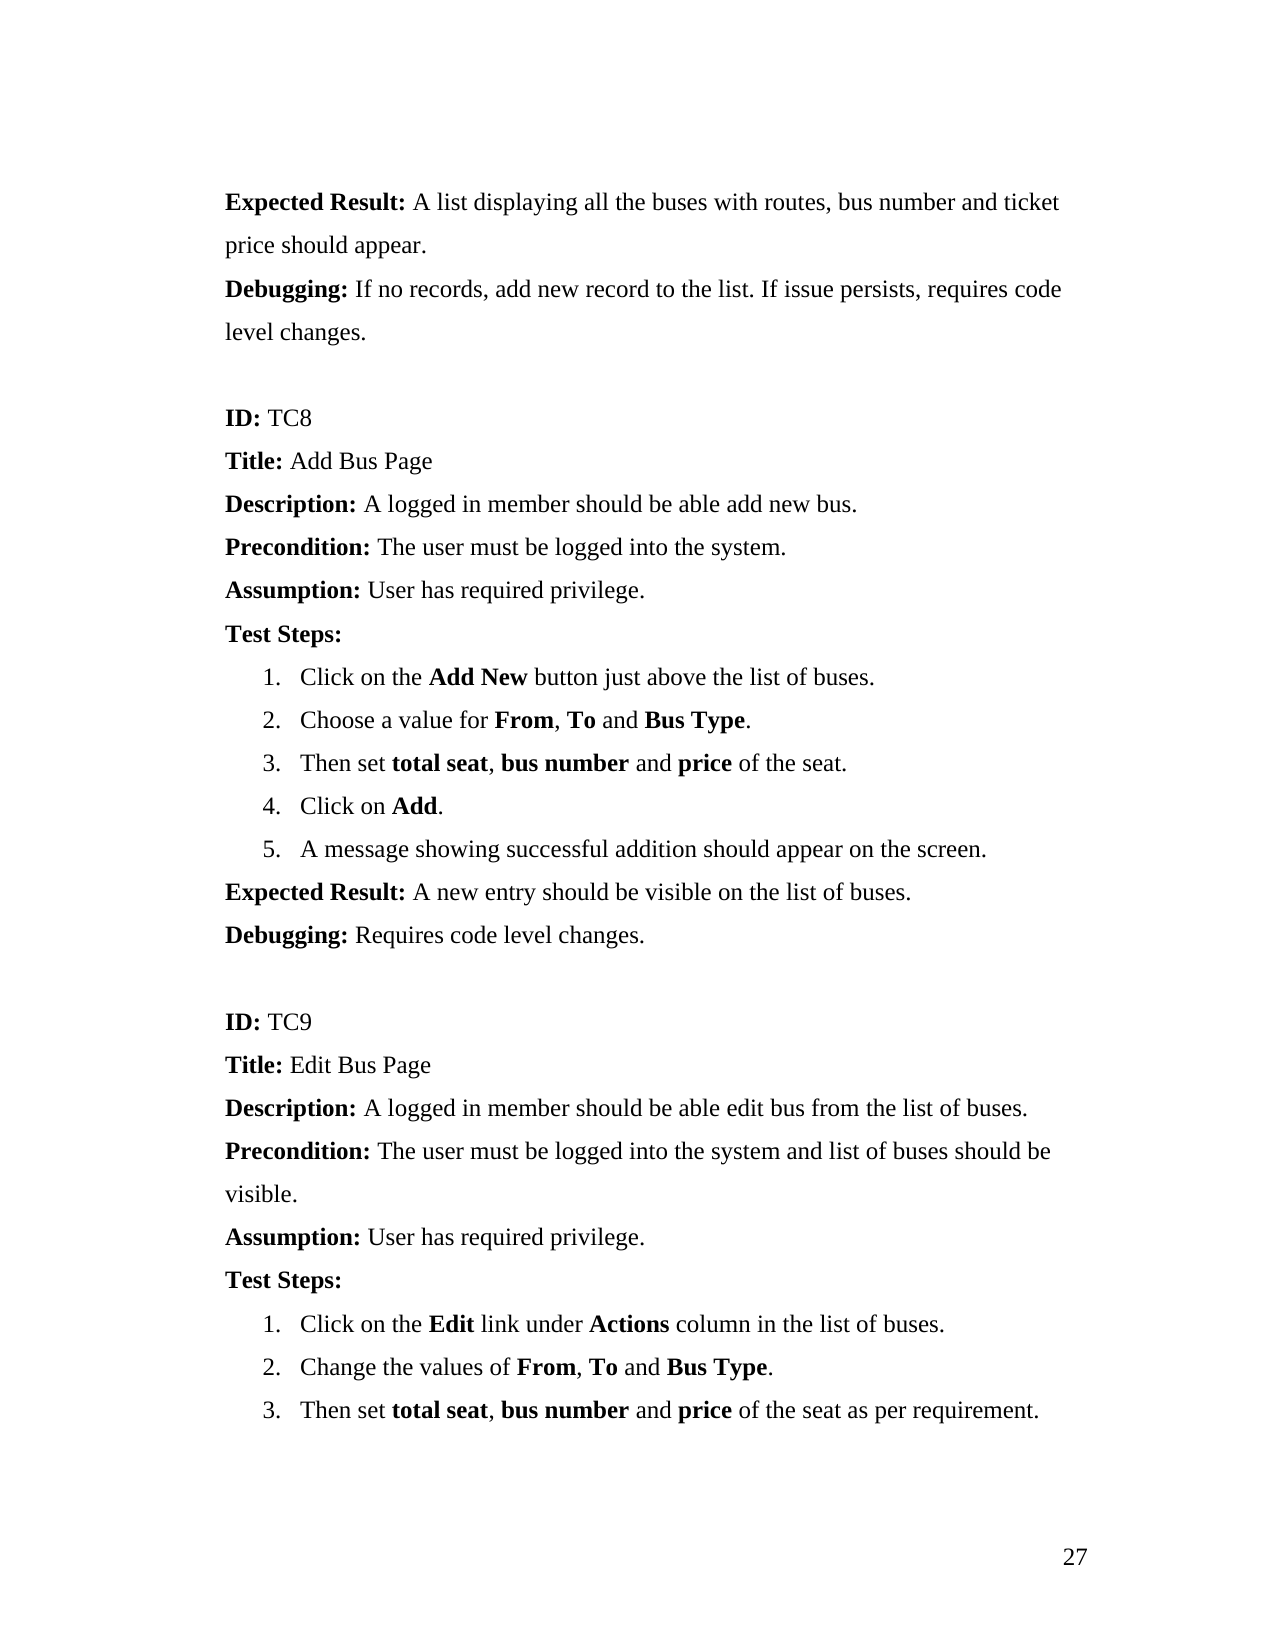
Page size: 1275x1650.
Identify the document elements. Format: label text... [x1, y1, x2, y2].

text Test Steps: [225, 619, 1087, 647]
text Assumption: User has required privilege. [225, 1222, 1087, 1251]
list Then set total seat, bus number and price of the seat as per requirement. [262, 1395, 1087, 1424]
text Precondition: The user must be logged into the system. [225, 532, 1087, 561]
list A message showing successful addition should appear on the screen. [262, 834, 1087, 863]
text Assumption: User has required privilege. [225, 576, 1087, 604]
text Expected Result: A new entry should be visible on the list of buses. [225, 877, 1087, 906]
text Test Steps: [225, 1266, 1087, 1294]
text Title: Edit Bus Page [225, 1050, 1087, 1079]
text ID: TC8 [225, 403, 1087, 432]
text ID: TC9 [225, 1007, 1087, 1036]
text Title: Add Bus Page [225, 446, 1087, 475]
text Description: A logged in member should be able edit bus from the list of buses. [225, 1093, 1087, 1122]
list Click on the Add New button just above the list of buses. [262, 662, 1087, 691]
list Then set total seat, bus number and price of the seat. [262, 748, 1087, 777]
list Click on the Edit link under Actions column in the list of buses. [262, 1309, 1087, 1337]
text Description: A logged in member should be able add new bus. [225, 489, 1087, 518]
text Precondition: The user must be logged into the system and list of buses should be visible. [225, 1136, 1087, 1208]
list Click on Add. [262, 791, 1087, 820]
text Debugging: Requires code level changes. [225, 921, 1087, 949]
text Debugging: If no records, add new record to the list. If issue persists, requires code level changes. [225, 274, 1087, 346]
list Change the values of From, To and Bus Type. [262, 1352, 1087, 1381]
list Choose a value for From, To and Bus Type. [262, 705, 1087, 734]
text Expected Result: A list displaying all the buses with routes, bus number and ticket price should appear. [225, 187, 1087, 259]
